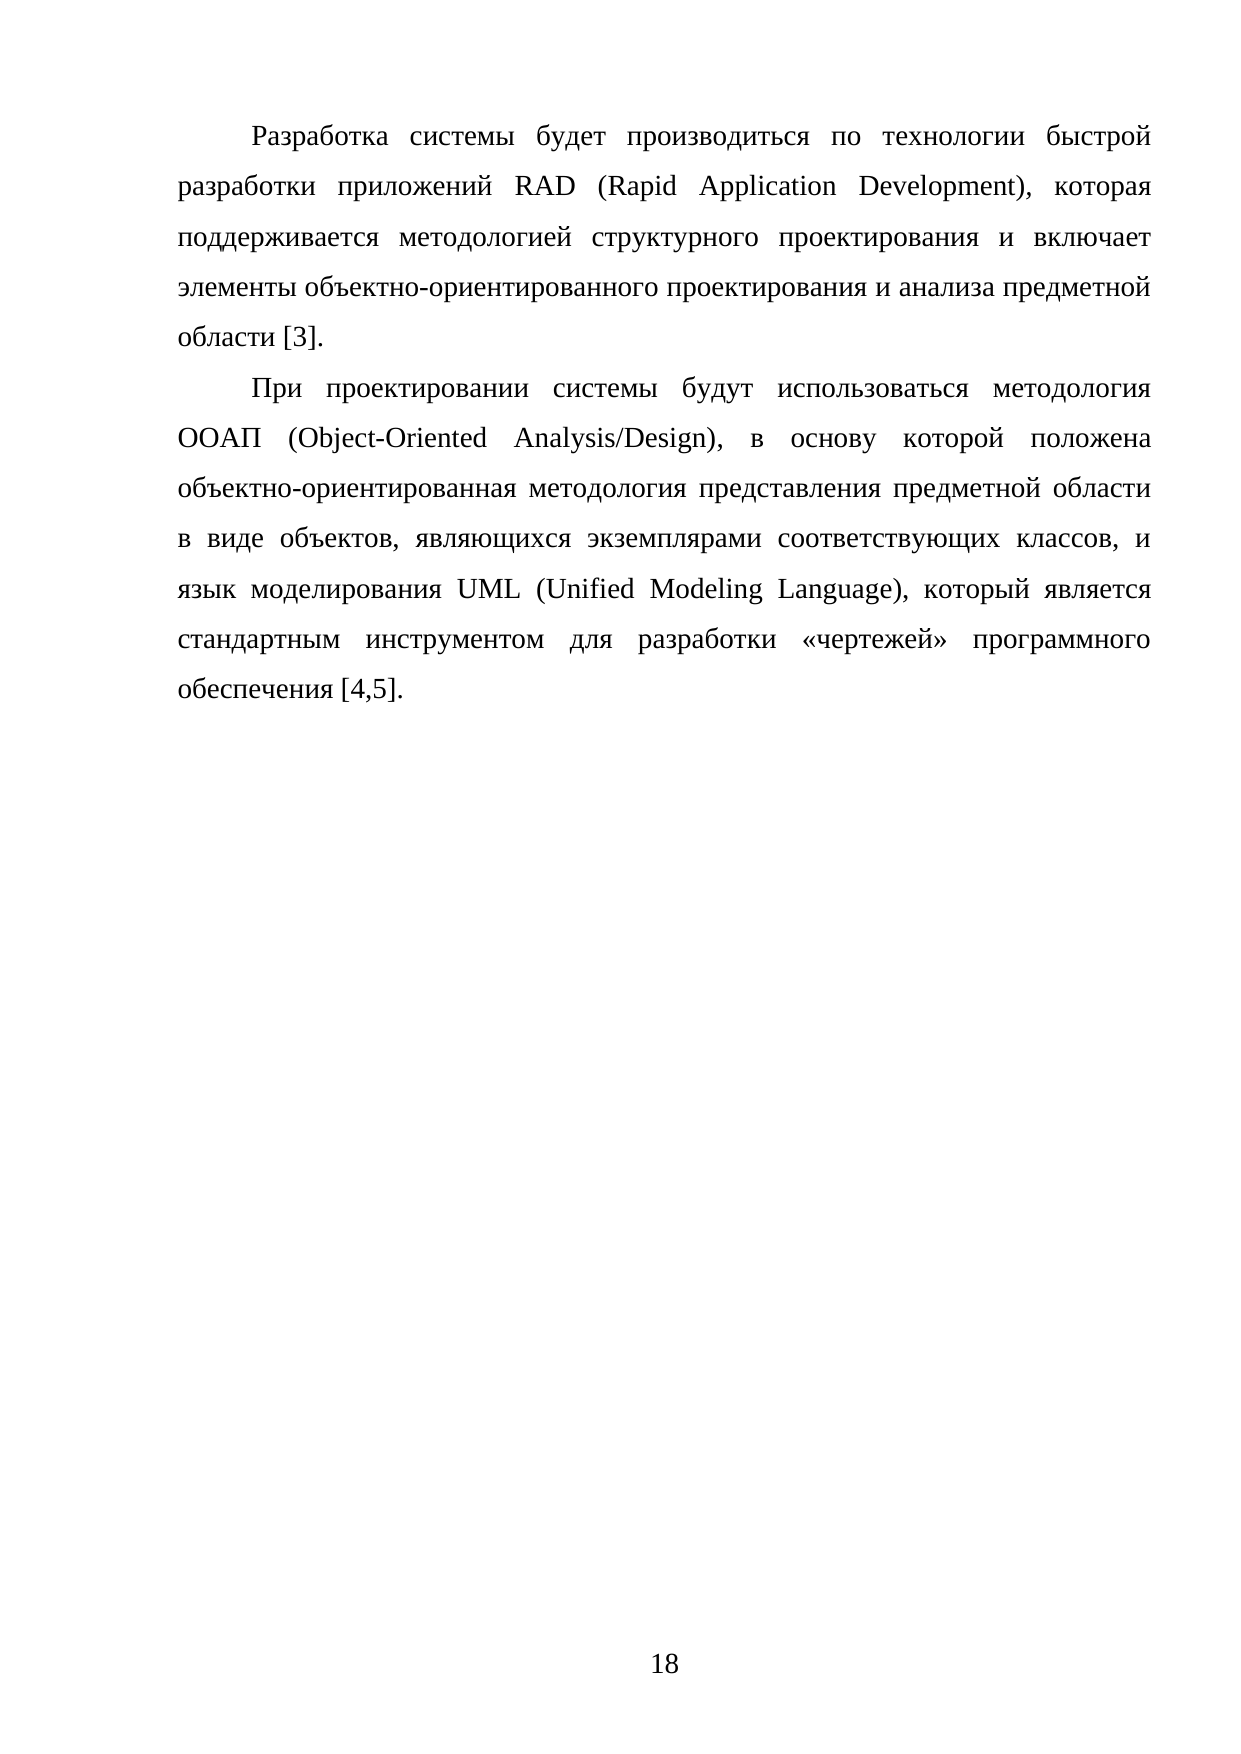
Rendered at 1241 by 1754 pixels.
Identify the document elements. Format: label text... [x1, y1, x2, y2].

text При проектировании системы будут использоваться методология ООАП (Object-Oriented Analysis/Design), в основу которой положена объектно-ориентированная методология представления предметной области в виде объектов, являющихся экземплярами соответствующих классов, и язык моделирования UML (Unified Modeling Language), который является стандартным инструментом для разработки «чертежей» программного обеспечения [4,5]. [177, 370, 1152, 705]
text Разработка системы будет производиться по технологии быстрой разработки приложений RAD (Rapid Application Development), которая поддерживается методологией структурного проектирования и включает элементы объектно-ориентированного проектирования и анализа предметной области [3]. [177, 118, 1152, 353]
